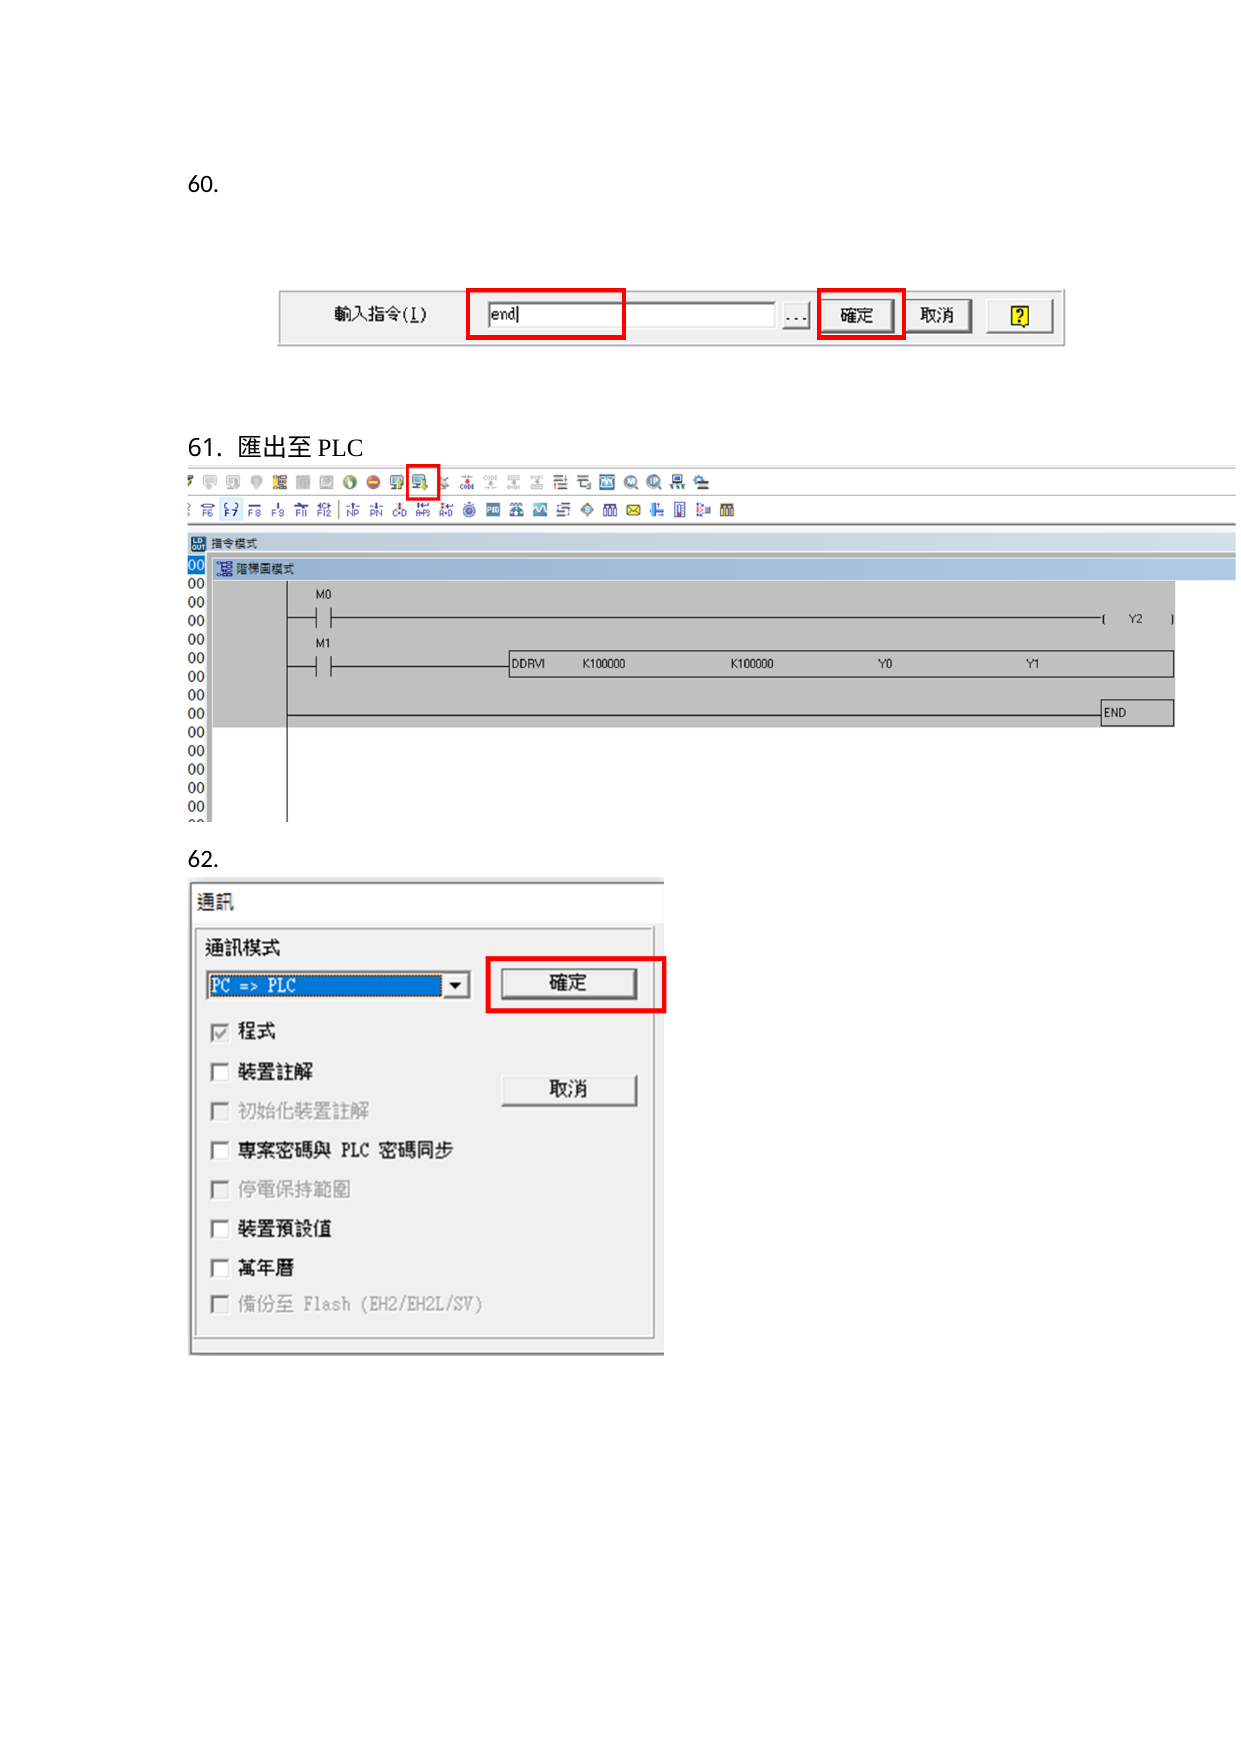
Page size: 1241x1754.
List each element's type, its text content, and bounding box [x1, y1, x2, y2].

picture [187, 202, 1241, 425]
picture [187, 464, 1236, 822]
picture [187, 877, 667, 1356]
list 匯出至PLC [187, 427, 1053, 464]
